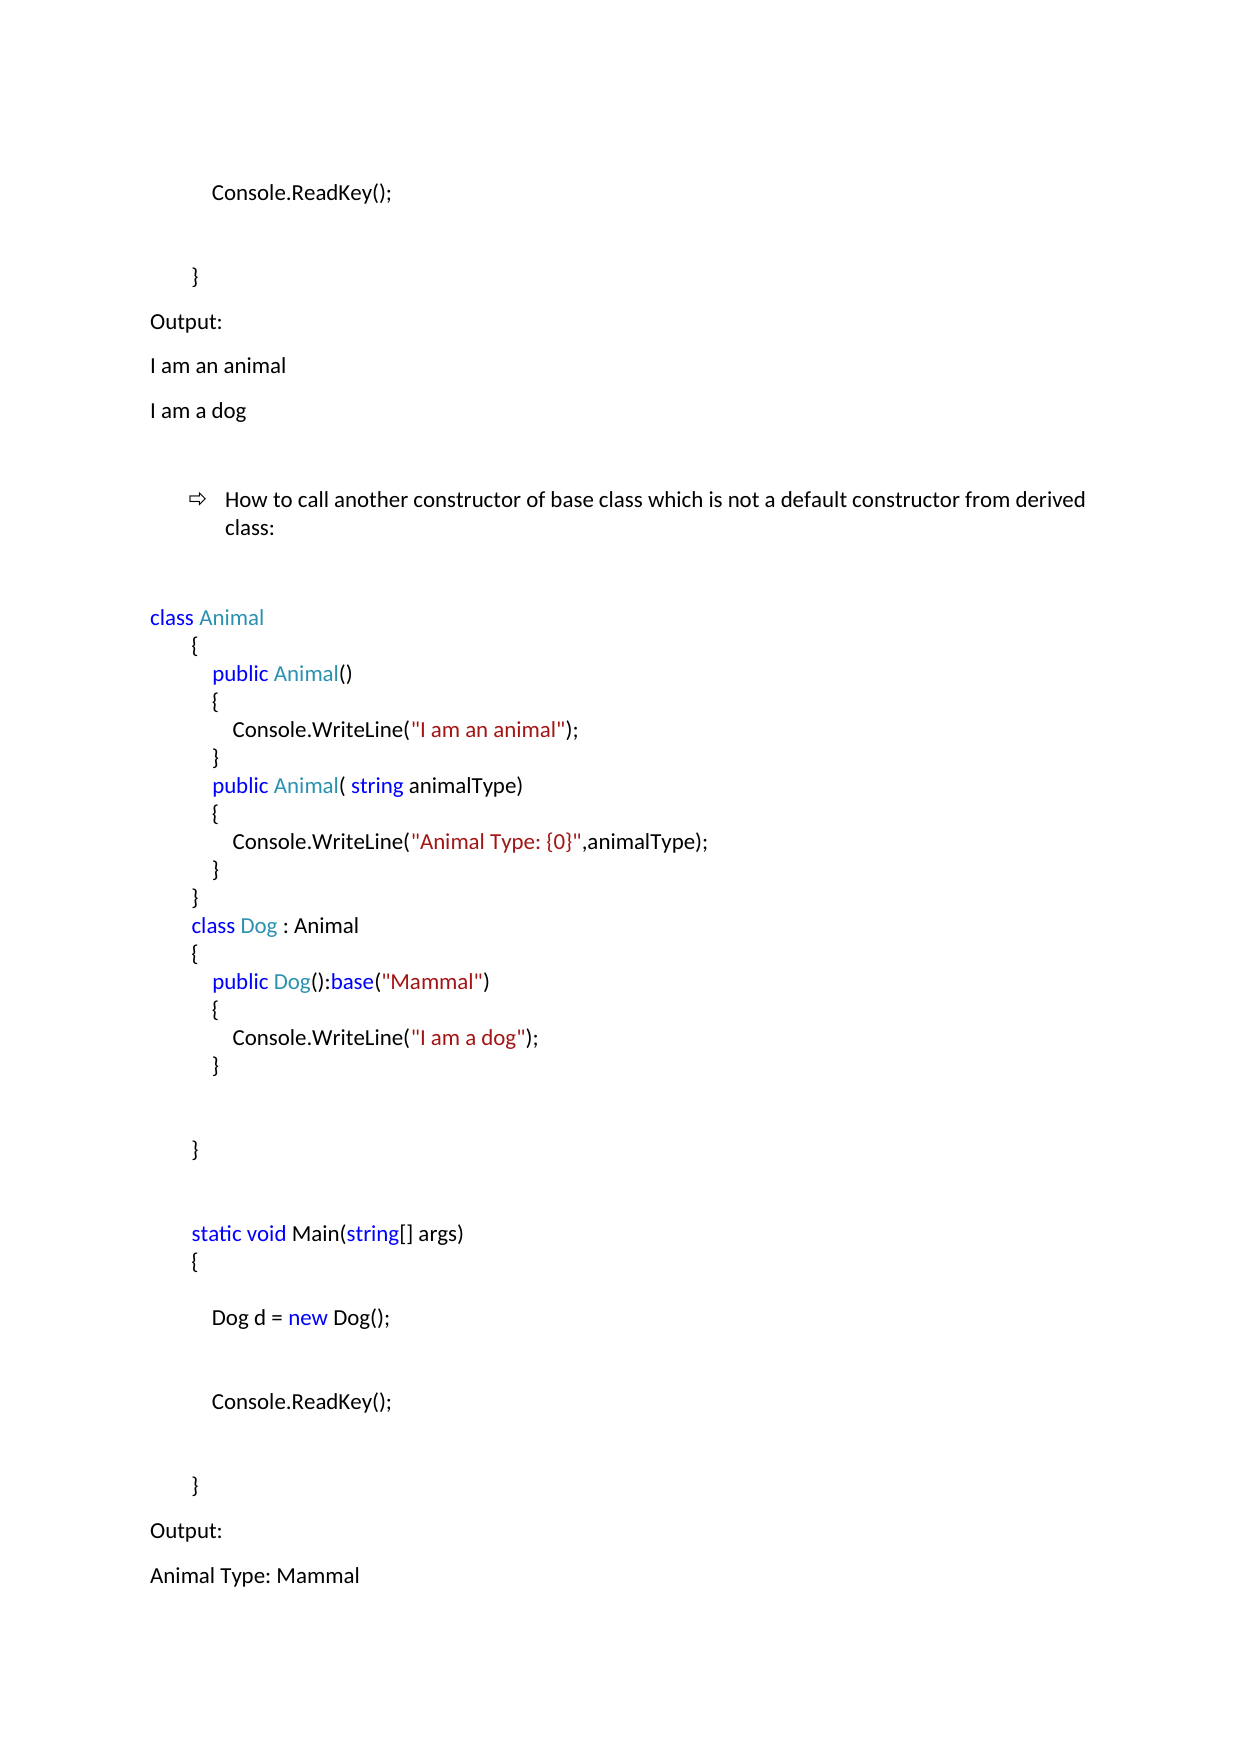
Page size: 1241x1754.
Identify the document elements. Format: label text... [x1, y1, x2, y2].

text I am an animal [150, 351, 1090, 379]
text Output: [150, 1516, 1090, 1544]
text Console.WriteLine("Animal Type: {0}",animalType); [150, 827, 1090, 855]
text class Animal [150, 603, 1090, 631]
text Animal Type: Mammal [150, 1561, 1090, 1589]
text { [150, 939, 1090, 967]
text public Dog():base("Mammal") [150, 967, 1090, 995]
text Console.WriteLine("I am a dog"); [150, 1023, 1090, 1051]
text public Animal( string animalType) [150, 771, 1090, 799]
text } [150, 883, 1090, 911]
text I am a dog [150, 396, 1090, 424]
text } [150, 743, 1090, 771]
text Console.ReadKey(); [150, 178, 1090, 206]
text { [150, 1247, 1090, 1275]
text { [150, 687, 1090, 715]
text Console.ReadKey(); [150, 1387, 1090, 1416]
text { [150, 995, 1090, 1023]
text { [150, 631, 1090, 659]
text } [150, 855, 1090, 883]
text static void Main(string[] args) [150, 1219, 1090, 1247]
text Output: [150, 307, 1090, 335]
text { [150, 799, 1090, 827]
text } [150, 1135, 1090, 1163]
text class Dog : Animal [150, 911, 1090, 939]
text } [150, 1472, 1090, 1499]
text public Animal() [150, 659, 1090, 687]
text Console.WriteLine("I am an animal"); [150, 715, 1090, 743]
text } [150, 1051, 1090, 1079]
list How to call another constructor of base class which is not a default constructor from derived class: [187, 486, 1090, 542]
text Dog d = new Dog(); [150, 1303, 1090, 1331]
text } [150, 262, 1090, 290]
